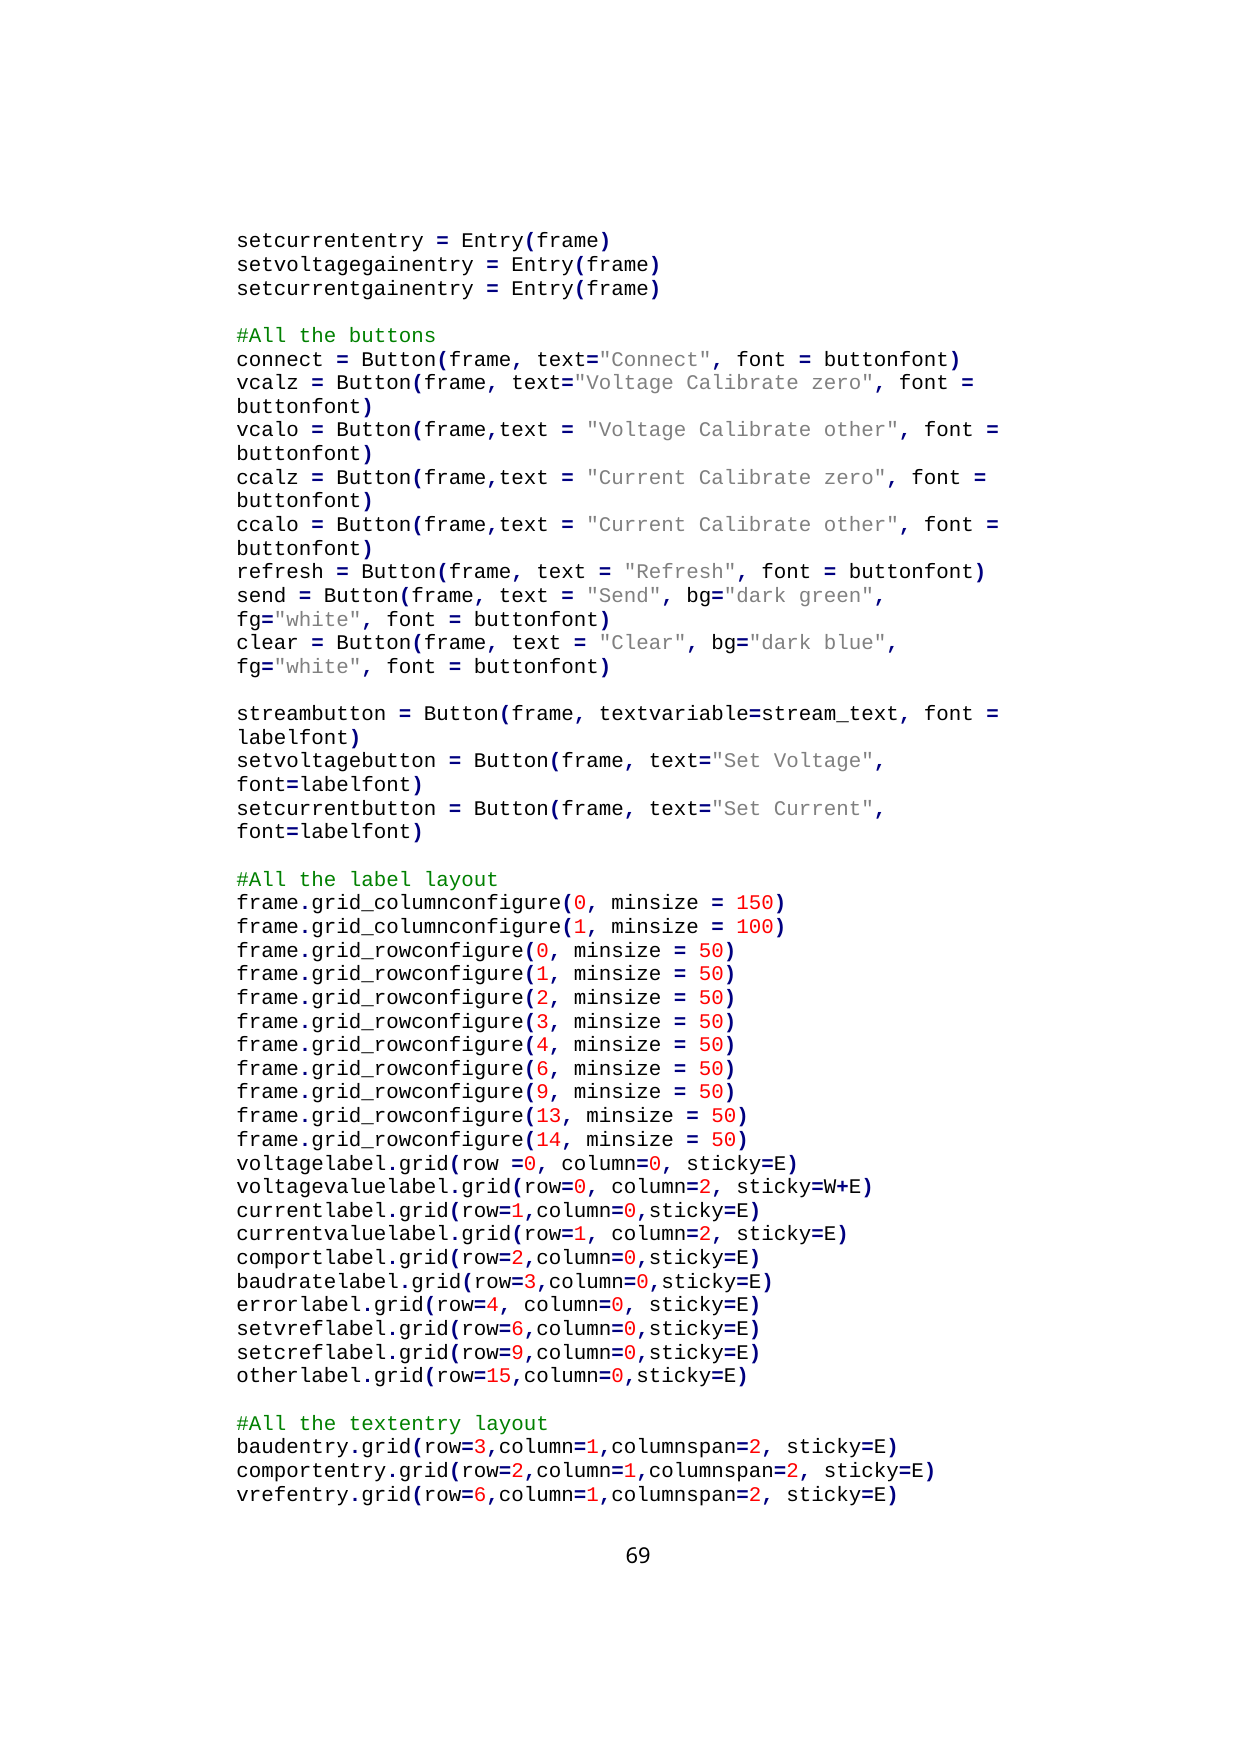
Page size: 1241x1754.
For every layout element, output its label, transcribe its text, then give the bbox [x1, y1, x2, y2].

text frame.grid_rowconfigure(9, minsize = 50) [236, 1082, 1004, 1105]
text vcalz = Button(frame, text="Voltage Calibrate zero", font = buttonfont) [236, 372, 1004, 419]
text frame.grid_rowconfigure(6, minsize = 50) [236, 1058, 1004, 1082]
text errorlabel.grid(row=4, column=0, sticky=E) [236, 1294, 1004, 1318]
text setcurrentbutton = Button(frame, text="Set Current", font=labelfont) [236, 798, 1004, 845]
text voltagelabel.grid(row =0, column=0, sticky=E) [236, 1152, 1004, 1176]
text currentvaluelabel.grid(row=1, column=2, sticky=E) [236, 1223, 1004, 1247]
text frame.grid_rowconfigure(13, minsize = 50) [236, 1105, 1004, 1129]
text frame.grid_rowconfigure(14, minsize = 50) [236, 1129, 1004, 1152]
text ccalz = Button(frame,text = "Current Calibrate zero", font = buttonfont) [236, 467, 1004, 514]
text #All the label layout [236, 869, 1004, 892]
text setvoltagegainentry = Entry(frame) [236, 254, 1004, 278]
text setvreflabel.grid(row=6,column=0,sticky=E) [236, 1318, 1004, 1342]
text #All the textentry layout [236, 1413, 1004, 1436]
text vcalo = Button(frame,text = "Voltage Calibrate other", font = buttonfont) [236, 419, 1004, 467]
text ccalo = Button(frame,text = "Current Calibrate other", font = buttonfont) [236, 514, 1004, 561]
text frame.grid_rowconfigure(2, minsize = 50) [236, 987, 1004, 1011]
text connect = Button(frame, text="Connect", font = buttonfont) [236, 348, 1004, 372]
text otherlabel.grid(row=15,column=0,sticky=E) [236, 1365, 1004, 1389]
text setcurrententry = Entry(frame) [236, 230, 1004, 254]
text frame.grid_rowconfigure(4, minsize = 50) [236, 1034, 1004, 1058]
text refresh = Button(frame, text = "Refresh", font = buttonfont) [236, 561, 1004, 585]
text setcreflabel.grid(row=9,column=0,sticky=E) [236, 1342, 1004, 1365]
text baudratelabel.grid(row=3,column=0,sticky=E) [236, 1271, 1004, 1294]
text frame.grid_rowconfigure(0, minsize = 50) [236, 940, 1004, 963]
text setvoltagebutton = Button(frame, text="Set Voltage", font=labelfont) [236, 751, 1004, 798]
text frame.grid_columnconfigure(0, minsize = 150) [236, 892, 1004, 916]
text frame.grid_rowconfigure(1, minsize = 50) [236, 963, 1004, 987]
text frame.grid_columnconfigure(1, minsize = 100) [236, 916, 1004, 940]
text voltagevaluelabel.grid(row=0, column=2, sticky=W+E) [236, 1176, 1004, 1200]
text streambutton = Button(frame, textvariable=stream_text, font = labelfont) [236, 703, 1004, 751]
text clear = Button(frame, text = "Clear", bg="dark blue", fg="white", font = buttonfont) [236, 632, 1004, 679]
text #All the buttons [236, 325, 1004, 348]
text currentlabel.grid(row=1,column=0,sticky=E) [236, 1200, 1004, 1223]
text comportentry.grid(row=2,column=1,columnspan=2, sticky=E) [236, 1460, 1004, 1483]
text baudentry.grid(row=3,column=1,columnspan=2, sticky=E) [236, 1436, 1004, 1460]
text send = Button(frame, text = "Send", bg="dark green", fg="white", font = buttonfont) [236, 585, 1004, 632]
text setcurrentgainentry = Entry(frame) [236, 278, 1004, 301]
text vrefentry.grid(row=6,column=1,columnspan=2, sticky=E) [236, 1483, 1004, 1507]
text comportlabel.grid(row=2,column=0,sticky=E) [236, 1247, 1004, 1271]
text frame.grid_rowconfigure(3, minsize = 50) [236, 1011, 1004, 1034]
